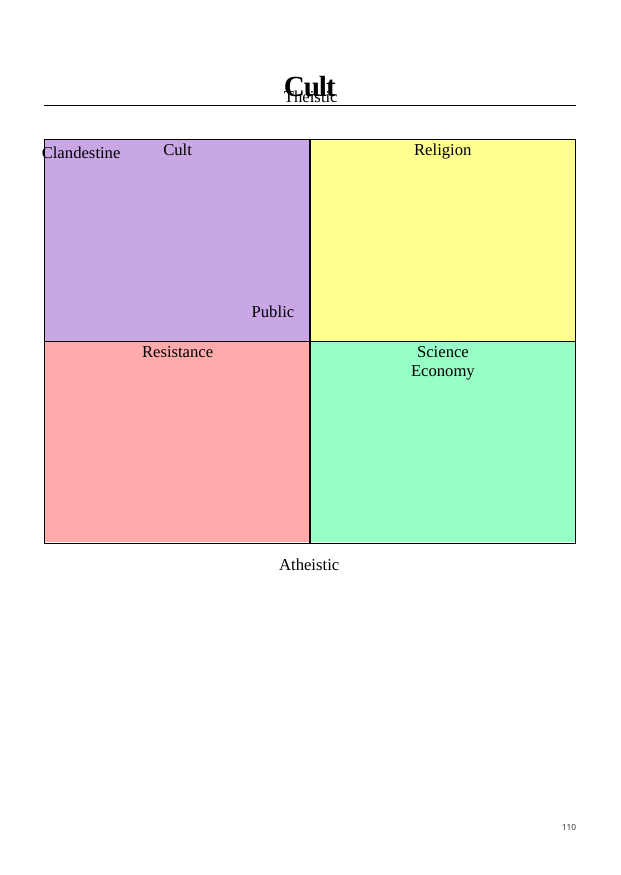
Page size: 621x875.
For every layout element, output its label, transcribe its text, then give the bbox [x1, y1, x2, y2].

subtitle Cult [44, 69, 576, 105]
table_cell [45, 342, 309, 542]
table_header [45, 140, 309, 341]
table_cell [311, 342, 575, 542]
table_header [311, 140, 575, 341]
